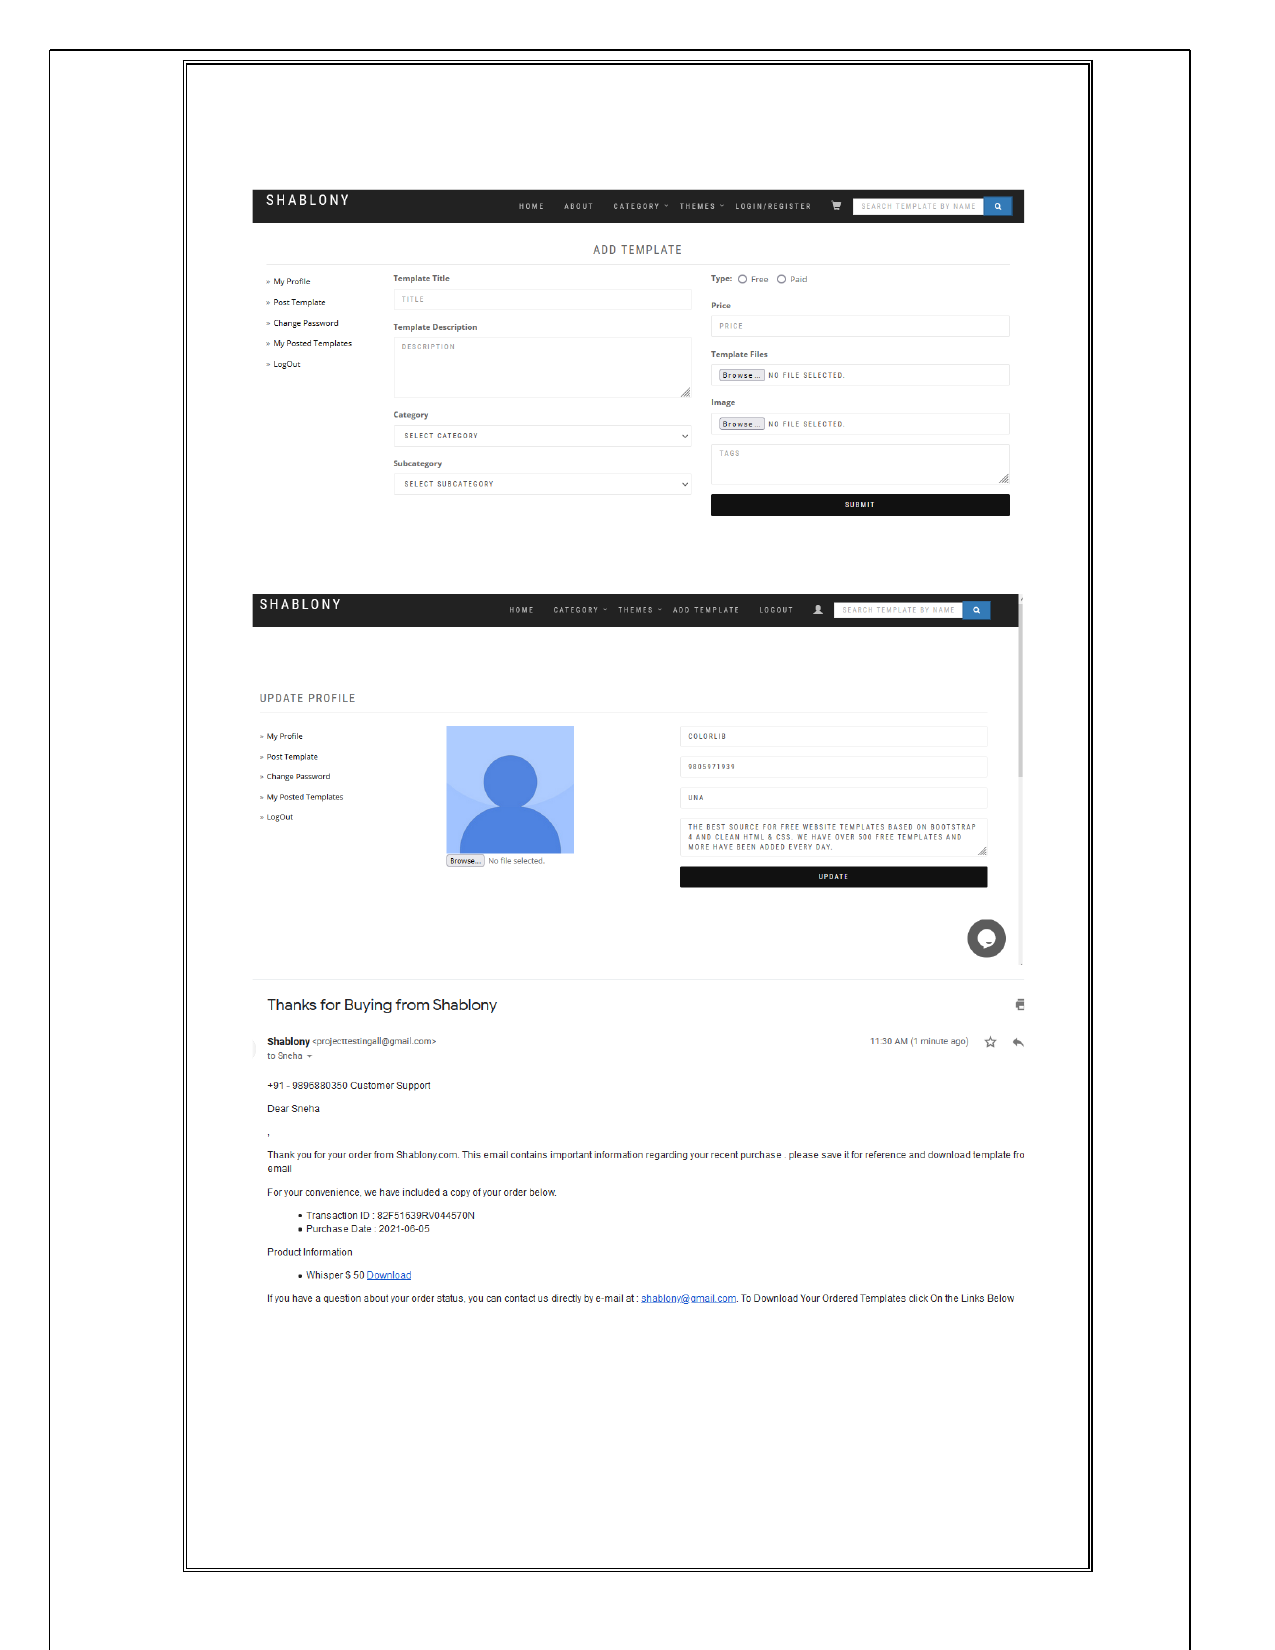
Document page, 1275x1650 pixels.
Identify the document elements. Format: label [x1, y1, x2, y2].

picture [252, 189, 1025, 581]
picture [252, 594, 1023, 965]
picture [252, 977, 1025, 1314]
